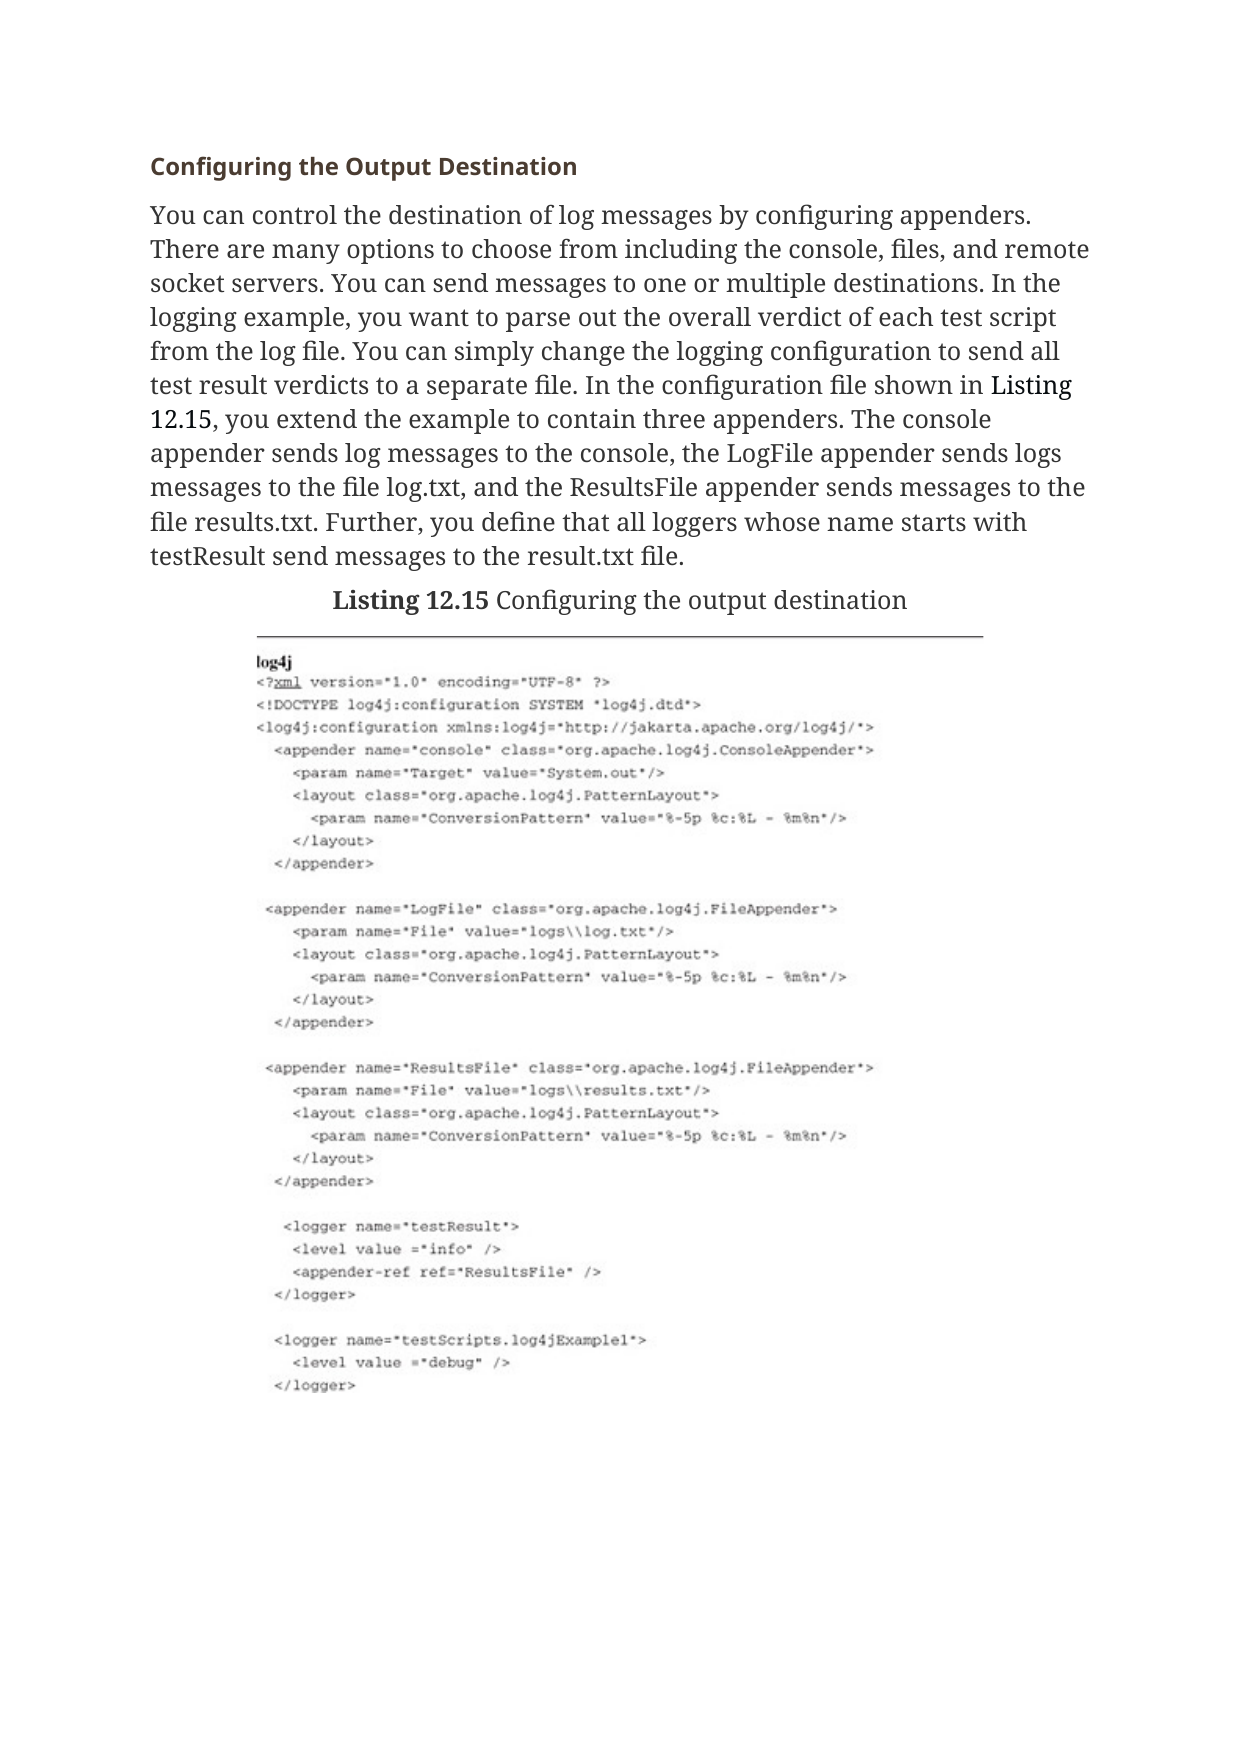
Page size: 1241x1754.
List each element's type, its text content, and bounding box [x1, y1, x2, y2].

picture [256, 636, 984, 1393]
text Listing 12.15 Configuring the output destination [150, 582, 1090, 616]
text You can control the destination of log messages by configuring appenders. There are many options to choose from including the console, files, and remote socket servers. You can send messages to one or multiple destinations. In the logging example, you want to parse out the overall verdict of each test script from the log file. You can simply change the logging configuration to send all test result verdicts to a separate file. In the configuration file shown in Listing 12.15, you extend the example to contain three appenders. The console appender sends log messages to the console, the LogFile appender sends logs messages to the file log.txt, and the ResultsFile appender sends messages to the file results.txt. Further, you define that all loggers whose name starts with testResult send messages to the result.txt file. [150, 198, 1090, 572]
text Configuring the Output Destination [150, 150, 1090, 183]
